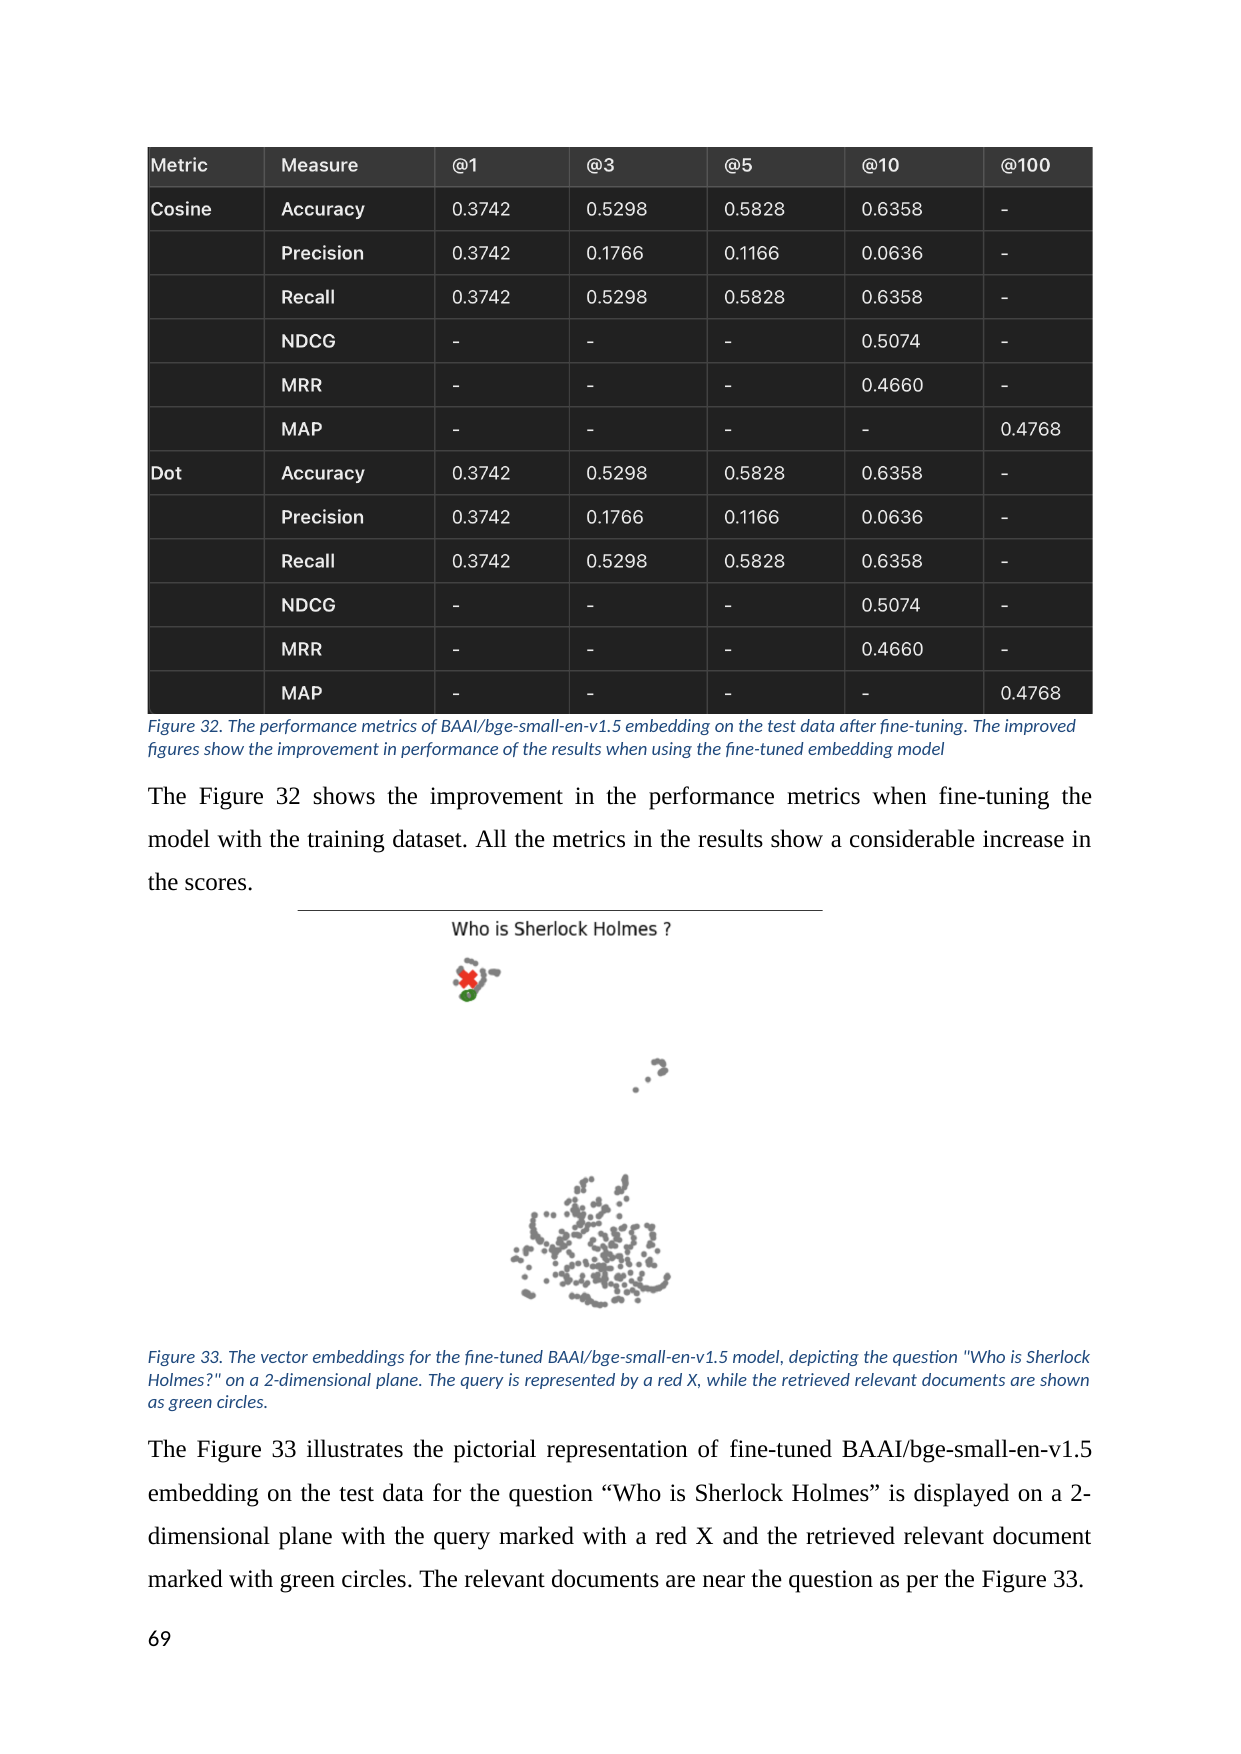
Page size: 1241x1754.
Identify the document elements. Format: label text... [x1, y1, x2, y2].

text Figure 33. The vector embeddings for the fine-tuned BAAI/bge-small-en-v1.5 model, depicting the question "Who is Sherlock Holmes?" on a 2-dimensional plane. The query is represented by a red X, while the retrieved relevant documents are shown as green circles. [148, 1345, 1092, 1414]
text The Figure 32 shows the improvement in the performance metrics when fine-tuning the model with the training dataset. All the metrics in the results show a considerable increase in the scores. [148, 781, 1092, 824]
text The Figure 32 shows the improvement in the performance metrics when fine-tuning the model with the training dataset. All the metrics in the results show a considerable increase in the scores. [148, 853, 1092, 896]
text The Figure 33 illustrates the pictorial representation of fine-tuned BAAI/bge-small-en-v1.5 embedding on the test data for the question “Who is Sherlock Holmes” is displayed on a 2-dimensional plane with the query marked with a red X and the retrieved relevant document marked with green circles. The relevant documents are near the question as per the Figure 33. [148, 1434, 1092, 1593]
picture [297, 910, 823, 1331]
picture [147, 147, 1093, 714]
text Figure 32. The performance metrics of BAAI/bge-small-en-v1.5 embedding on the test data after fine-tuning. The improved figures show the improvement in performance of the results when using the fine-tuned embedding model [148, 714, 1092, 760]
